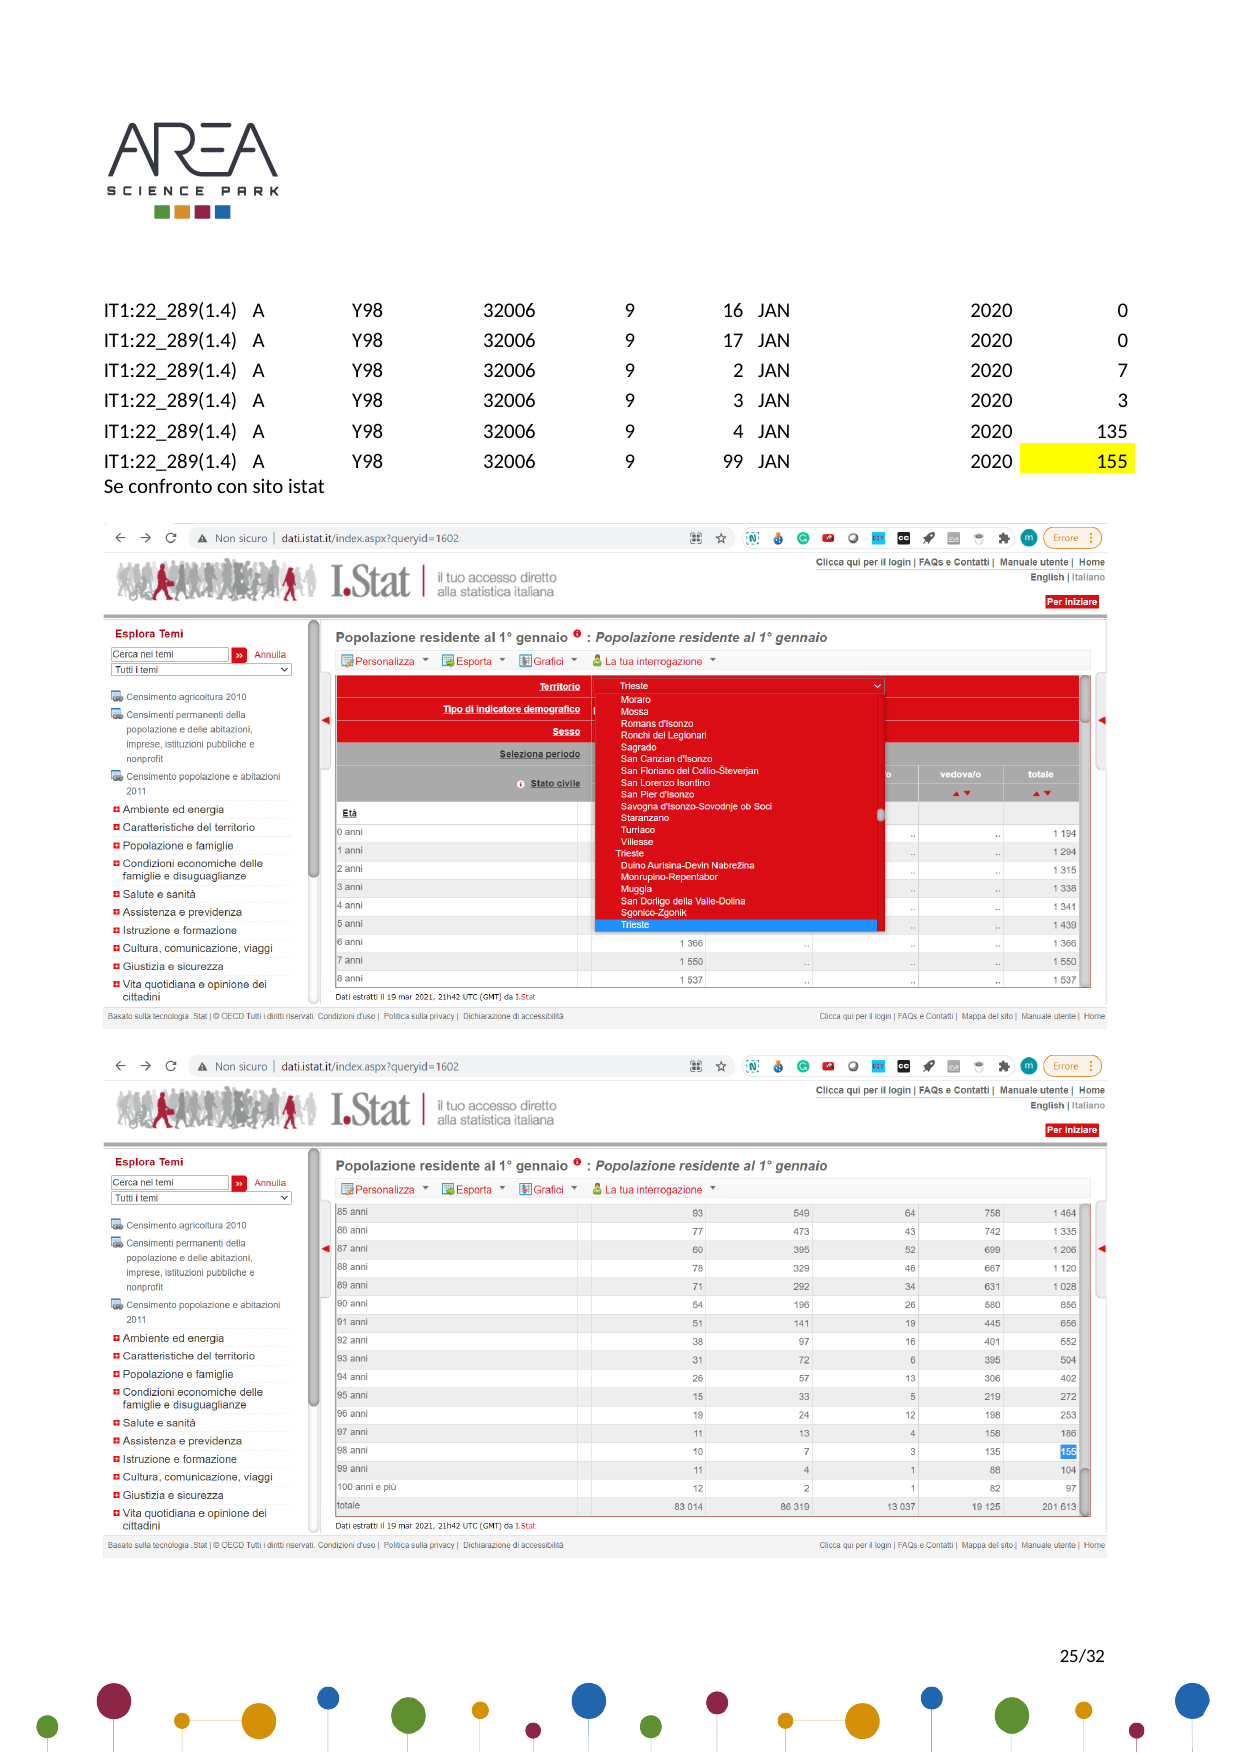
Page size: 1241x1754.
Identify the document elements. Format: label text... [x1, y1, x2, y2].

table_cell 32006 [444, 383, 543, 413]
table_cell 155 [1020, 443, 1135, 473]
table_cell A [245, 443, 344, 473]
table_cell 2020 [888, 353, 1019, 383]
table_cell 2020 [888, 413, 1019, 443]
table_cell 7 [1020, 353, 1135, 383]
table_cell Y98 [345, 413, 444, 443]
table_cell 3 [1020, 383, 1135, 413]
table_cell 9 [543, 413, 642, 443]
table_cell A [245, 383, 344, 413]
table_cell 32006 [444, 323, 543, 353]
table_cell 9 [543, 323, 642, 353]
table_cell Y98 [345, 443, 444, 473]
table_cell 2020 [888, 443, 1019, 473]
table_cell JAN [751, 353, 887, 383]
table_cell 16 [642, 292, 751, 322]
table_cell 32006 [444, 292, 543, 322]
table_cell A [245, 353, 344, 383]
table_cell 17 [642, 323, 751, 353]
picture [103, 523, 1108, 1029]
table_cell 3 [642, 383, 751, 413]
table_cell 32006 [444, 353, 543, 383]
table_cell 32006 [444, 443, 543, 473]
table_cell 2020 [888, 383, 1019, 413]
table_cell 9 [543, 383, 642, 413]
picture [31, 1676, 1209, 1752]
table_cell 99 [642, 443, 751, 473]
table_cell 0 [1020, 292, 1135, 322]
table_cell 2020 [888, 292, 1019, 322]
table_cell 9 [543, 443, 642, 473]
table_cell 9 [543, 292, 642, 322]
table_cell IT1:22_289(1.4) [96, 413, 245, 443]
table_cell IT1:22_289(1.4) [96, 292, 245, 322]
table_cell Y98 [345, 383, 444, 413]
table_cell IT1:22_289(1.4) [96, 323, 245, 353]
table_cell A [245, 292, 344, 322]
table_cell IT1:22_289(1.4) [96, 443, 245, 473]
table_cell Y98 [345, 323, 444, 353]
table_cell 4 [642, 413, 751, 443]
table_cell 135 [1020, 413, 1135, 443]
table_cell 32006 [444, 413, 543, 443]
table_cell JAN [751, 383, 887, 413]
table_cell A [245, 413, 344, 443]
table_cell IT1:22_289(1.4) [96, 353, 245, 383]
table_cell JAN [751, 323, 887, 353]
table_cell 2020 [888, 323, 1019, 353]
table_cell 9 [543, 353, 642, 383]
table_cell A [245, 323, 344, 353]
table_cell 0 [1020, 323, 1135, 353]
table_cell IT1:22_289(1.4) [96, 383, 245, 413]
table_cell JAN [751, 292, 887, 322]
table_cell Y98 [345, 292, 444, 322]
picture [103, 118, 1116, 264]
picture [103, 1052, 1108, 1558]
text Se confronto con sito istat [103, 473, 1122, 499]
table_cell 2 [642, 353, 751, 383]
table_cell JAN [751, 443, 887, 473]
table_cell Y98 [345, 353, 444, 383]
table_cell JAN [751, 413, 887, 443]
